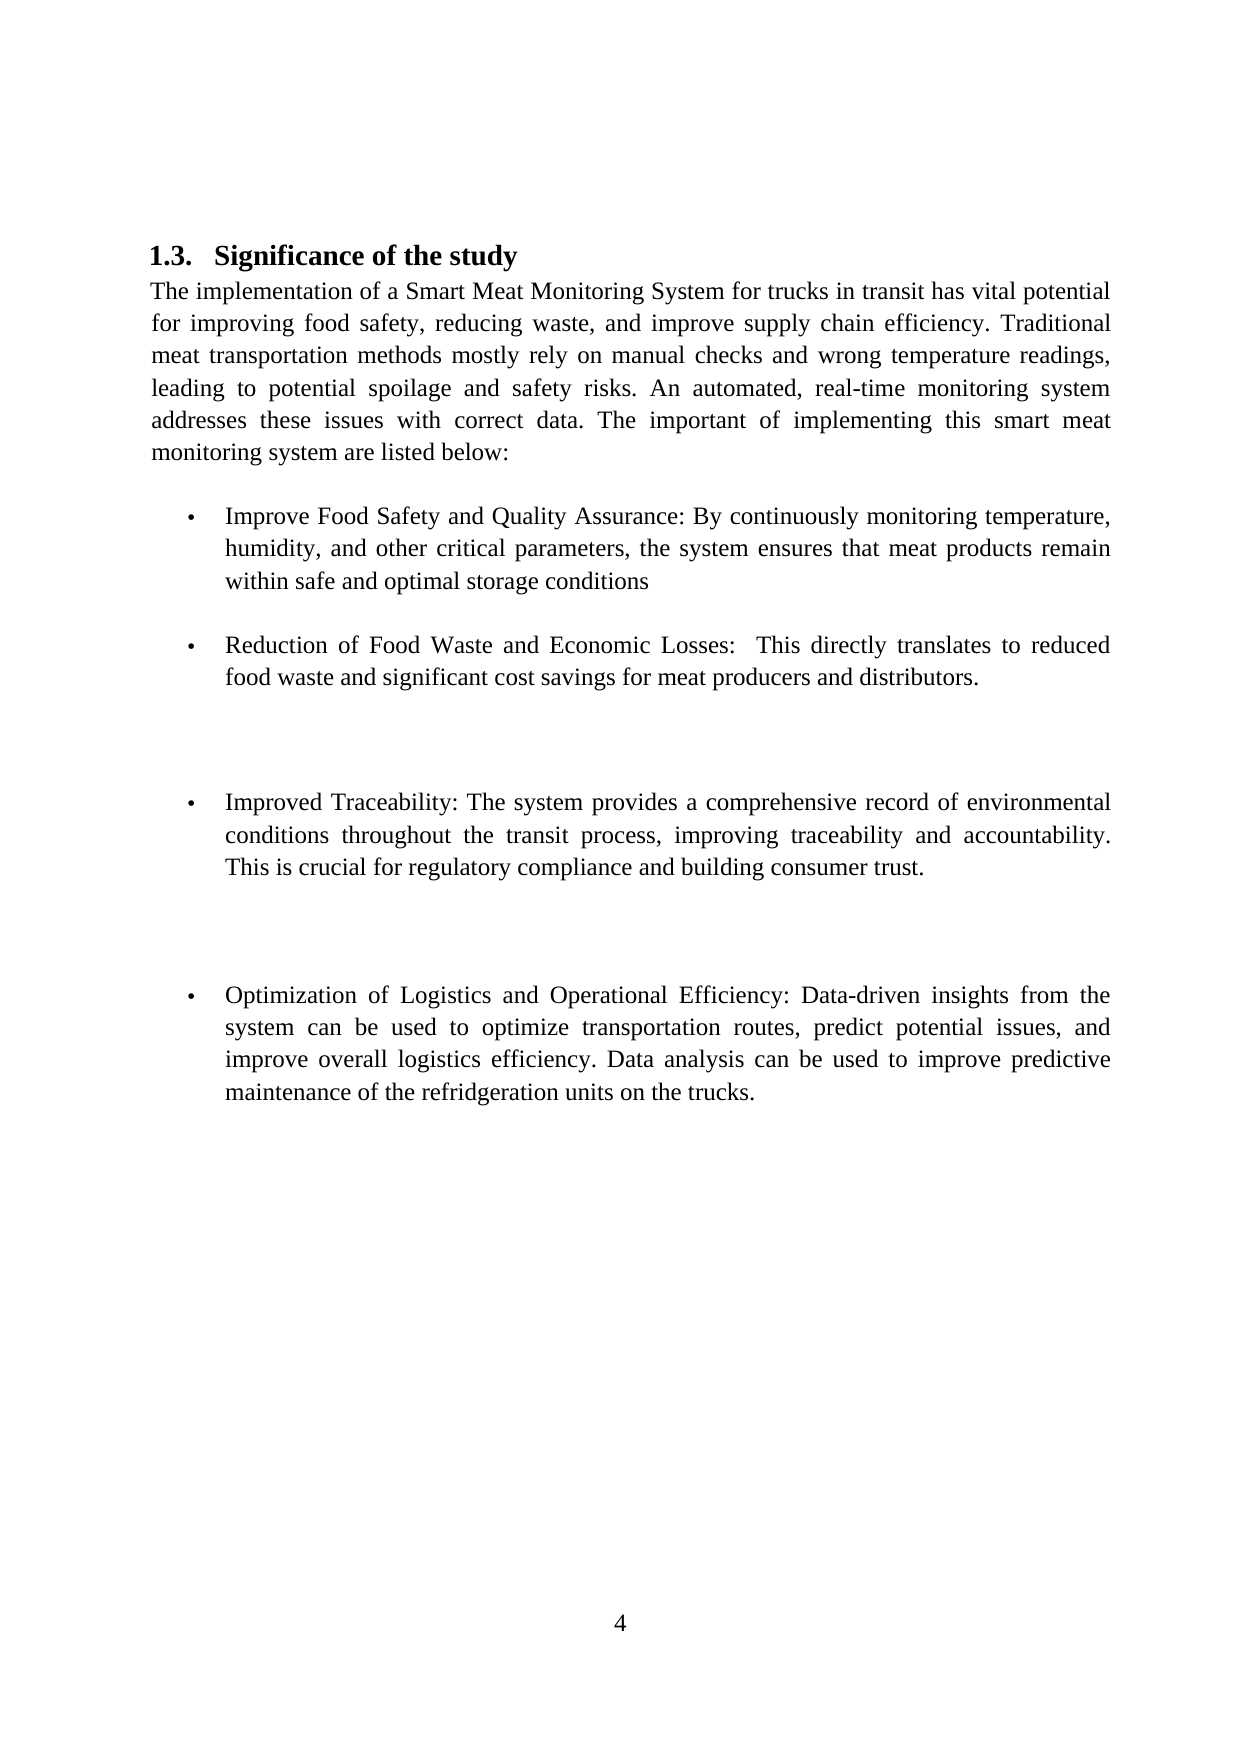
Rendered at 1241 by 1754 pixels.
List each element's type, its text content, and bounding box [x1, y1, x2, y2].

list Improved Traceability: The system provides a comprehensive record of environmental conditions throughout the transit process, improving traceability and accountability. This is crucial for regulatory compliance and building consumer trust. [187, 787, 1112, 881]
list Reduction of Food Waste and Economic Losses: This directly translates to reduced food waste and significant cost savings for meat producers and distributors. [187, 630, 1112, 691]
list Improve Food Safety and Quality Assurance: By continuously monitoring temperature, humidity, and other critical parameters, the system ensures that meat products remain within safe and optimal storage conditions [187, 501, 1112, 594]
list Optimization of Logistics and Operational Efficiency: Data-driven insights from the system can be used to optimize transportation routes, predict potential issues, and improve overall logistics efficiency. Data analysis can be used to improve predictive maintenance of the refridgeration units on the trucks. [187, 980, 1112, 1105]
text The implementation of a Smart Meat Monitoring System for trucks in transit has vital potential for improving food safety, reducing waste, and improve supply chain efficiency. Traditional meat transportation methods mostly rely on manual checks and wrong temperature readings, leading to potential spoilage and safety risks. An automated, real-time monitoring system addresses these issues with correct data. The important of implementing this smart meat monitoring system are listed below: [150, 276, 1112, 466]
subtitle 1.3. Significance of the study [148, 238, 1051, 271]
